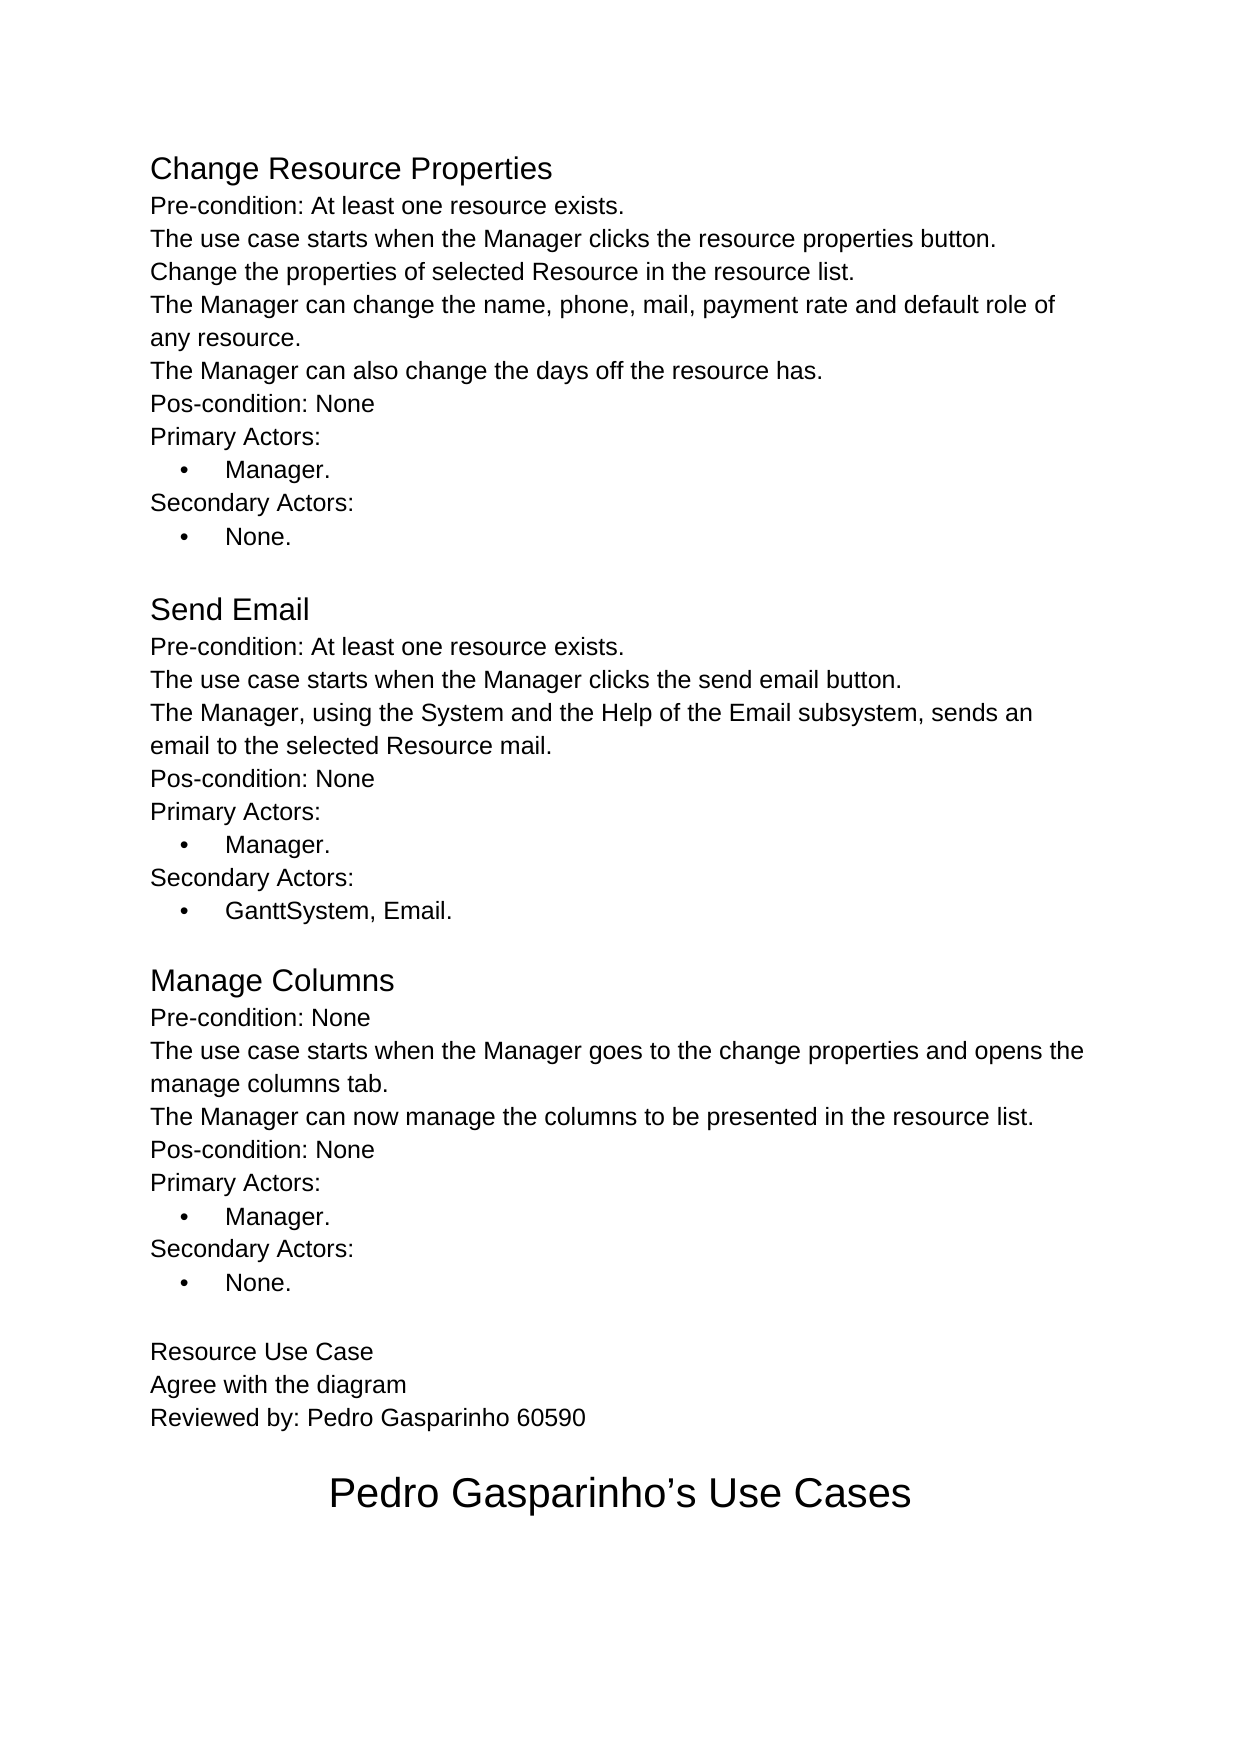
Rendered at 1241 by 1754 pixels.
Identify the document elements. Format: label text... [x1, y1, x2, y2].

text Primary Actors: [150, 1168, 1090, 1197]
text Reviewed by: Pedro Gasparinho 60590 [150, 1403, 1090, 1431]
text Manage Columns [150, 962, 1090, 998]
text • Manager. [150, 830, 1090, 859]
text The Manager can also change the days off the resource has. [150, 356, 1090, 385]
text The Manager can change the name, phone, mail, payment rate and default role of any resource. [150, 290, 1090, 352]
text Pos-condition: None [150, 764, 1090, 793]
text • None. [150, 1267, 1090, 1296]
text Primary Actors: [150, 797, 1090, 826]
text Pos-condition: None [150, 1135, 1090, 1164]
text Pre-condition: At least one resource exists. [150, 632, 1090, 661]
text • GanttSystem, Email. [150, 896, 1090, 925]
text Change Resource Properties [150, 150, 1090, 186]
text Change the properties of selected Resource in the resource list. [150, 257, 1090, 286]
text The Manager can now manage the columns to be presented in the resource list. [150, 1102, 1090, 1131]
text The use case starts when the Manager goes to the change properties and opens the manage columns tab. [150, 1036, 1090, 1098]
text Secondary Actors: [150, 488, 1090, 517]
text Agree with the diagram [150, 1370, 1090, 1398]
text Pos-condition: None [150, 389, 1090, 418]
text Secondary Actors: [150, 863, 1090, 892]
text • Manager. [150, 1201, 1090, 1230]
text The use case starts when the Manager clicks the resource properties button. [150, 224, 1090, 253]
text Primary Actors: [150, 422, 1090, 451]
text The use case starts when the Manager clicks the send email button. [150, 665, 1090, 694]
text Send Email [150, 591, 1090, 627]
text Secondary Actors: [150, 1234, 1090, 1263]
text The Manager, using the System and the Help of the Email subsystem, sends an email to the selected Resource mail. [150, 698, 1090, 760]
text • Manager. [150, 455, 1090, 484]
text • None. [150, 521, 1090, 550]
text Pedro Gasparinho’s Use Cases [150, 1469, 1090, 1517]
text Resource Use Case [150, 1337, 1090, 1365]
text Pre-condition: None [150, 1003, 1090, 1032]
text Pre-condition: At least one resource exists. [150, 191, 1090, 220]
